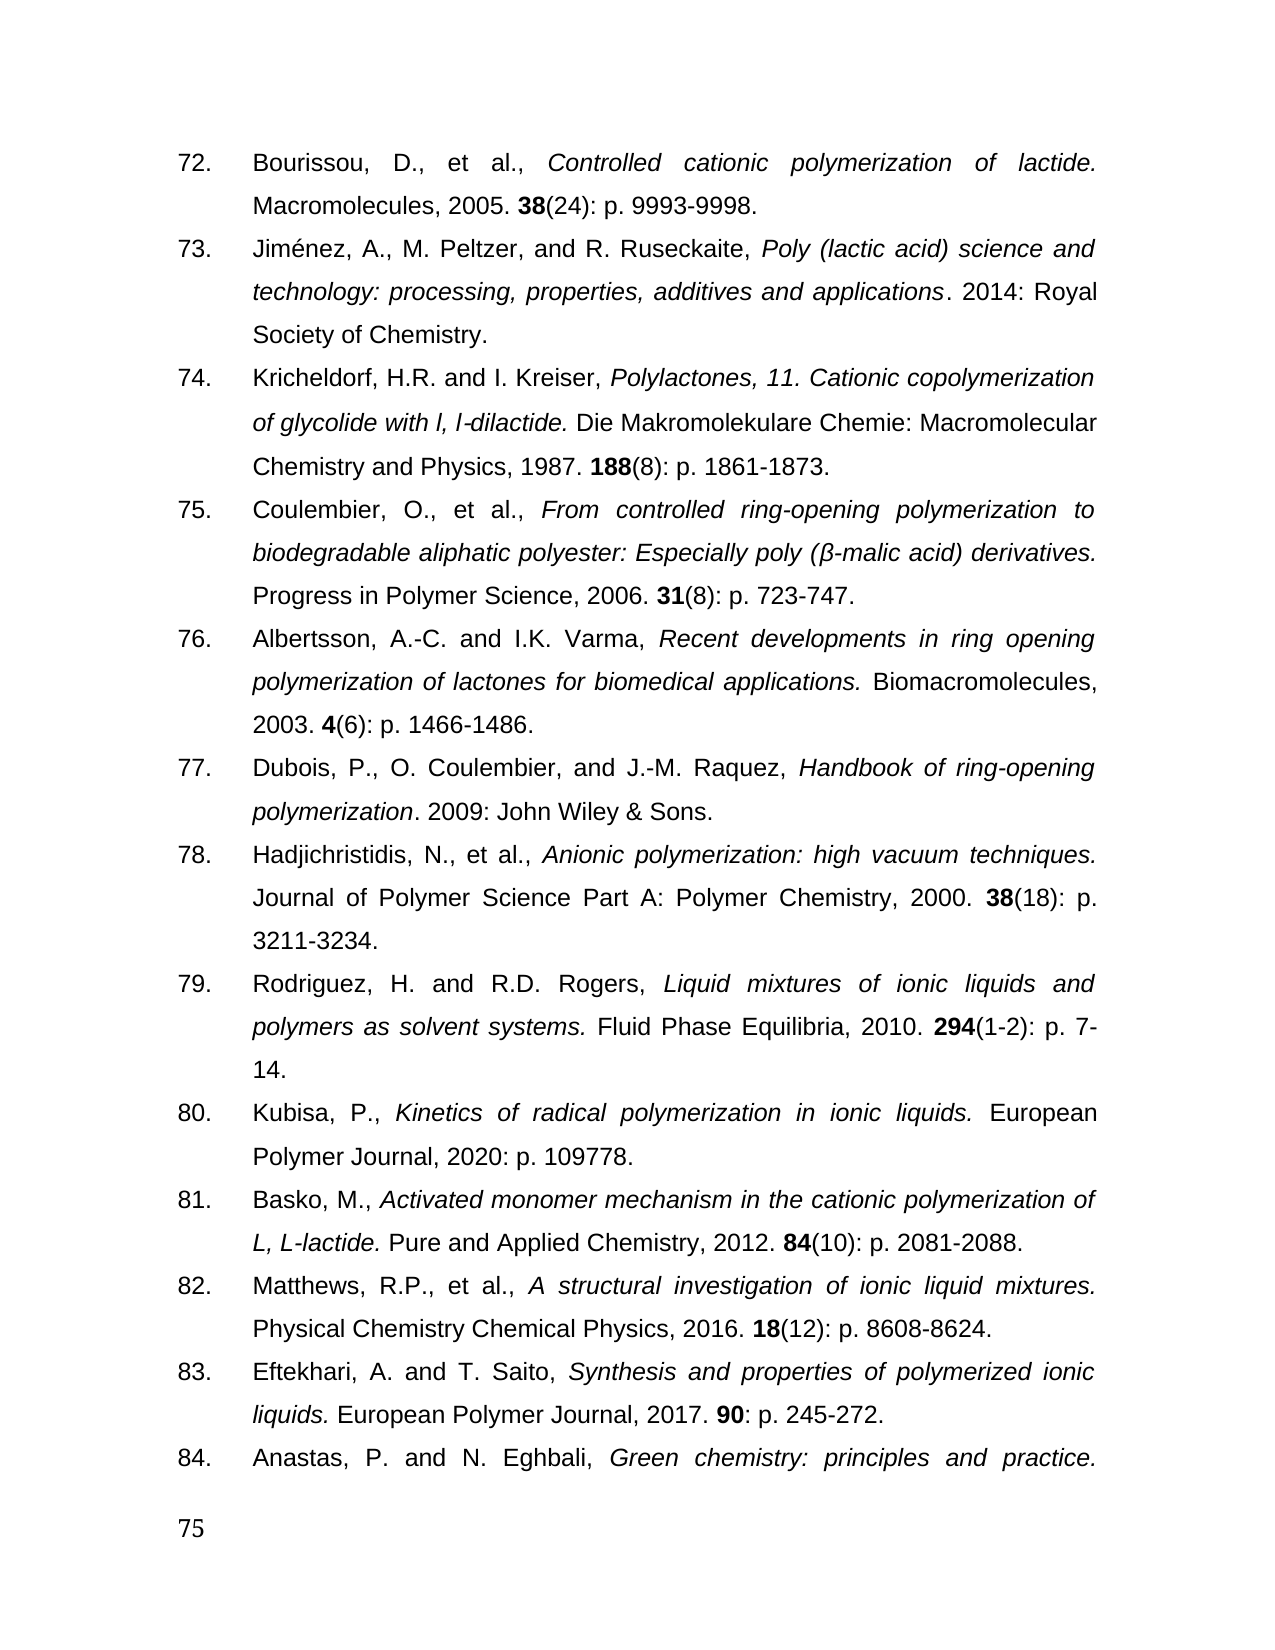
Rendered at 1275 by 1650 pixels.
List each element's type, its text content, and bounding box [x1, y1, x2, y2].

text 75. Coulembier, O., et al., From controlled ring-opening polymerization to biodegradable aliphatic polyester: Especially poly (β-malic acid) derivatives. Progress in Polymer Science, 2006. 31(8): p. 723-747. [177, 495, 1098, 610]
text 74. Kricheldorf, H.R. and I. Kreiser, Polylactones, 11. Cationic copolymerization of glycolide with l, l‐dilactide. Die Makromolekulare Chemie: Macromolecular Chemistry and Physics, 1987. 188(8): p. 1861-1873. [177, 363, 1098, 480]
text 79. Rodriguez, H. and R.D. Rogers, Liquid mixtures of ionic liquids and polymers as solvent systems. Fluid Phase Equilibria, 2010. 294(1-2): p. 7-14. [177, 969, 1098, 1084]
text 81. Basko, M., Activated monomer mechanism in the cationic polymerization of L, L-lactide. Pure and Applied Chemistry, 2012. 84(10): p. 2081-2088. [177, 1185, 1098, 1257]
text 72. Bourissou, D., et al., Controlled cationic polymerization of lactide. Macromolecules, 2005. 38(24): p. 9993-9998. [177, 148, 1098, 219]
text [177, 1443, 1098, 1472]
text 78. Hadjichristidis, N., et al., Anionic polymerization: high vacuum techniques. Journal of Polymer Science Part A: Polymer Chemistry, 2000. 38(18): p. 3211-3234. [177, 840, 1098, 955]
text 76. Albertsson, A.-C. and I.K. Varma, Recent developments in ring opening polymerization of lactones for biomedical applications. Biomacromolecules, 2003. 4(6): p. 1466-1486. [177, 624, 1098, 739]
text 80. Kubisa, P., Kinetics of radical polymerization in ionic liquids. European Polymer Journal, 2020: p. 109778. [177, 1098, 1098, 1170]
text 77. Dubois, P., O. Coulembier, and J.-M. Raquez, Handbook of ring-opening polymerization. 2009: John Wiley & Sons. [177, 753, 1098, 825]
text 73. Jiménez, A., M. Peltzer, and R. Ruseckaite, Poly (lactic acid) science and technology: processing, properties, additives and applications. 2014: Royal Society of Chemistry. [177, 234, 1098, 349]
text 82. Matthews, R.P., et al., A structural investigation of ionic liquid mixtures. Physical Chemistry Chemical Physics, 2016. 18(12): p. 8608-8624. [177, 1271, 1098, 1343]
text 83. Eftekhari, A. and T. Saito, Synthesis and properties of polymerized ionic liquids. European Polymer Journal, 2017. 90: p. 245-272. [177, 1357, 1098, 1429]
